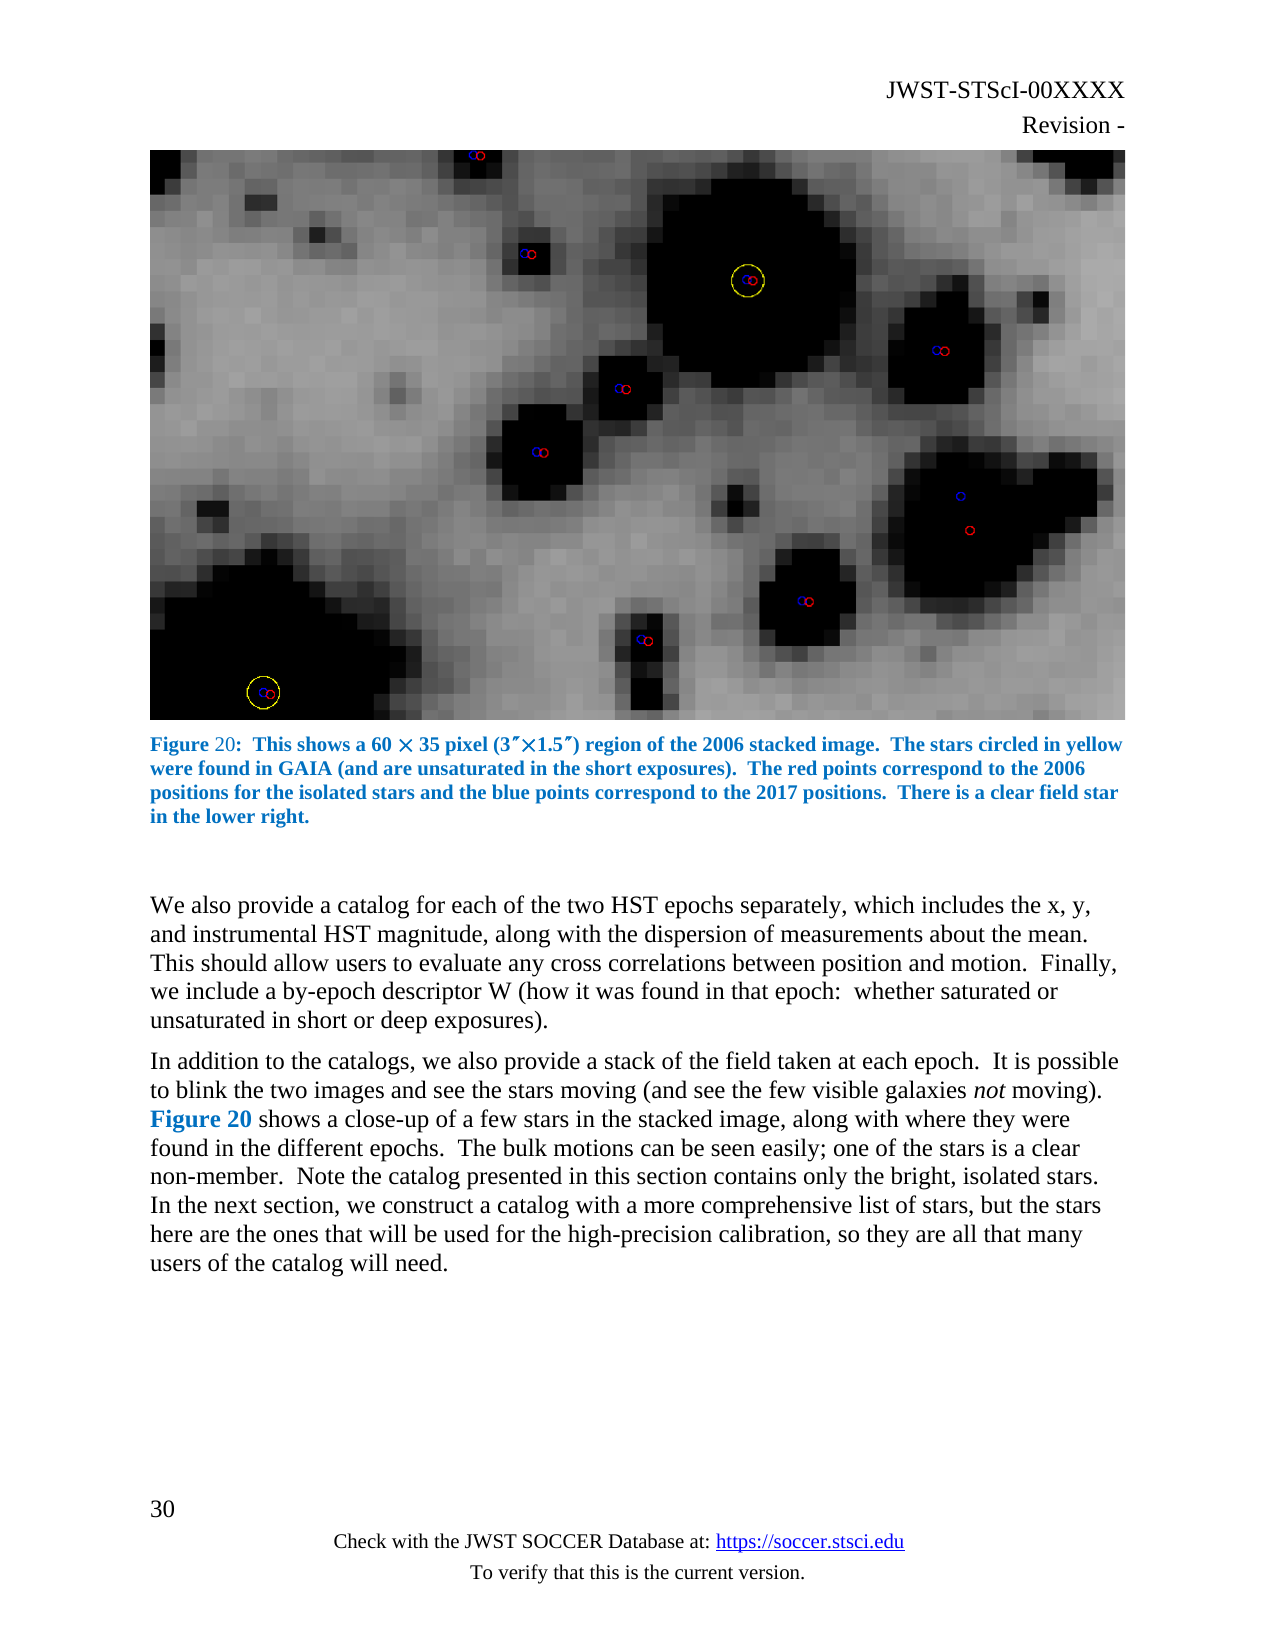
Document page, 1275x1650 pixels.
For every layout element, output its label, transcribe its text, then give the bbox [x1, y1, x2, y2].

picture [150, 150, 1125, 720]
text We also provide a catalog for each of the two HST epochs separately, which includes the x, y, and instrumental HST magnitude, along with the dispersion of measurements about the mean. This should allow users to evaluate any cross correlations between position and motion. Finally, we include a by-epoch descriptor W (how it was found in that epoch: whether saturated or unsaturated in short or deep exposures). [150, 890, 1125, 1034]
text In addition to the catalogs, we also provide a stack of the field taken at each epoch. It is possible to blink the two images and see the stars moving (and see the few visible galaxies not moving). Figure 20 shows a close-up of a few stars in the stacked image, along with where they were found in the different epochs. The bulk motions can be seen easily; one of the stars is a clear non-member. Note the catalog presented in this section contains only the bright, isolated stars. In the next section, we construct a catalog with a more comprehensive list of stars, but the stars here are the ones that will be used for the high-precision calibration, so they are all that many users of the catalog will need. [150, 1046, 1125, 1276]
text Figure 20: This shows a 60 35 pixel (31.5) region of the 2006 stacked image. The stars circled in yellow were found in GAIA (and are unsaturated in the short exposures). The red points correspond to the 2006 positions for the isolated stars and the blue points correspond to the 2017 positions. There is a clear field star in the lower right. [150, 732, 1125, 828]
